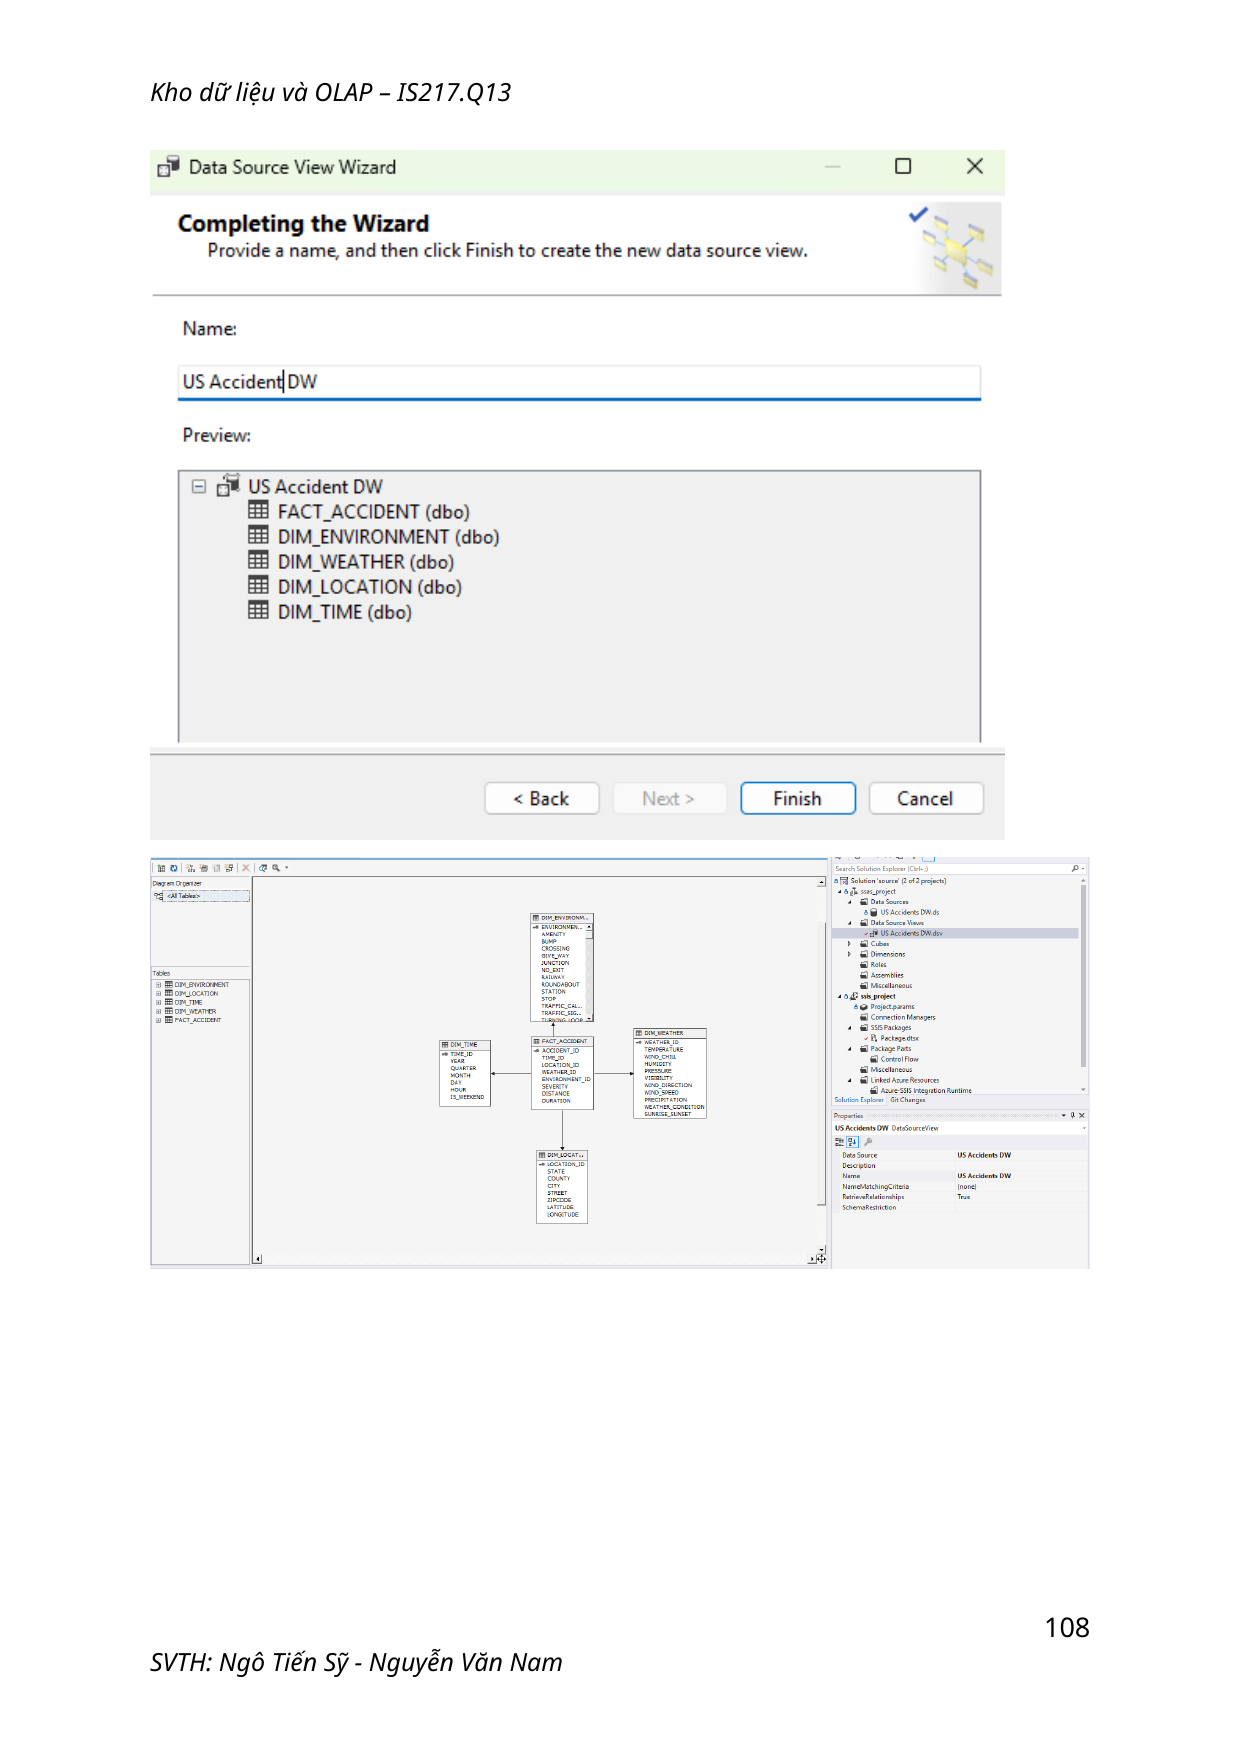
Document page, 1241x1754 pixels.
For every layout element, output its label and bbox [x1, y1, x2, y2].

picture [150, 857, 1091, 1269]
picture [150, 150, 1005, 840]
